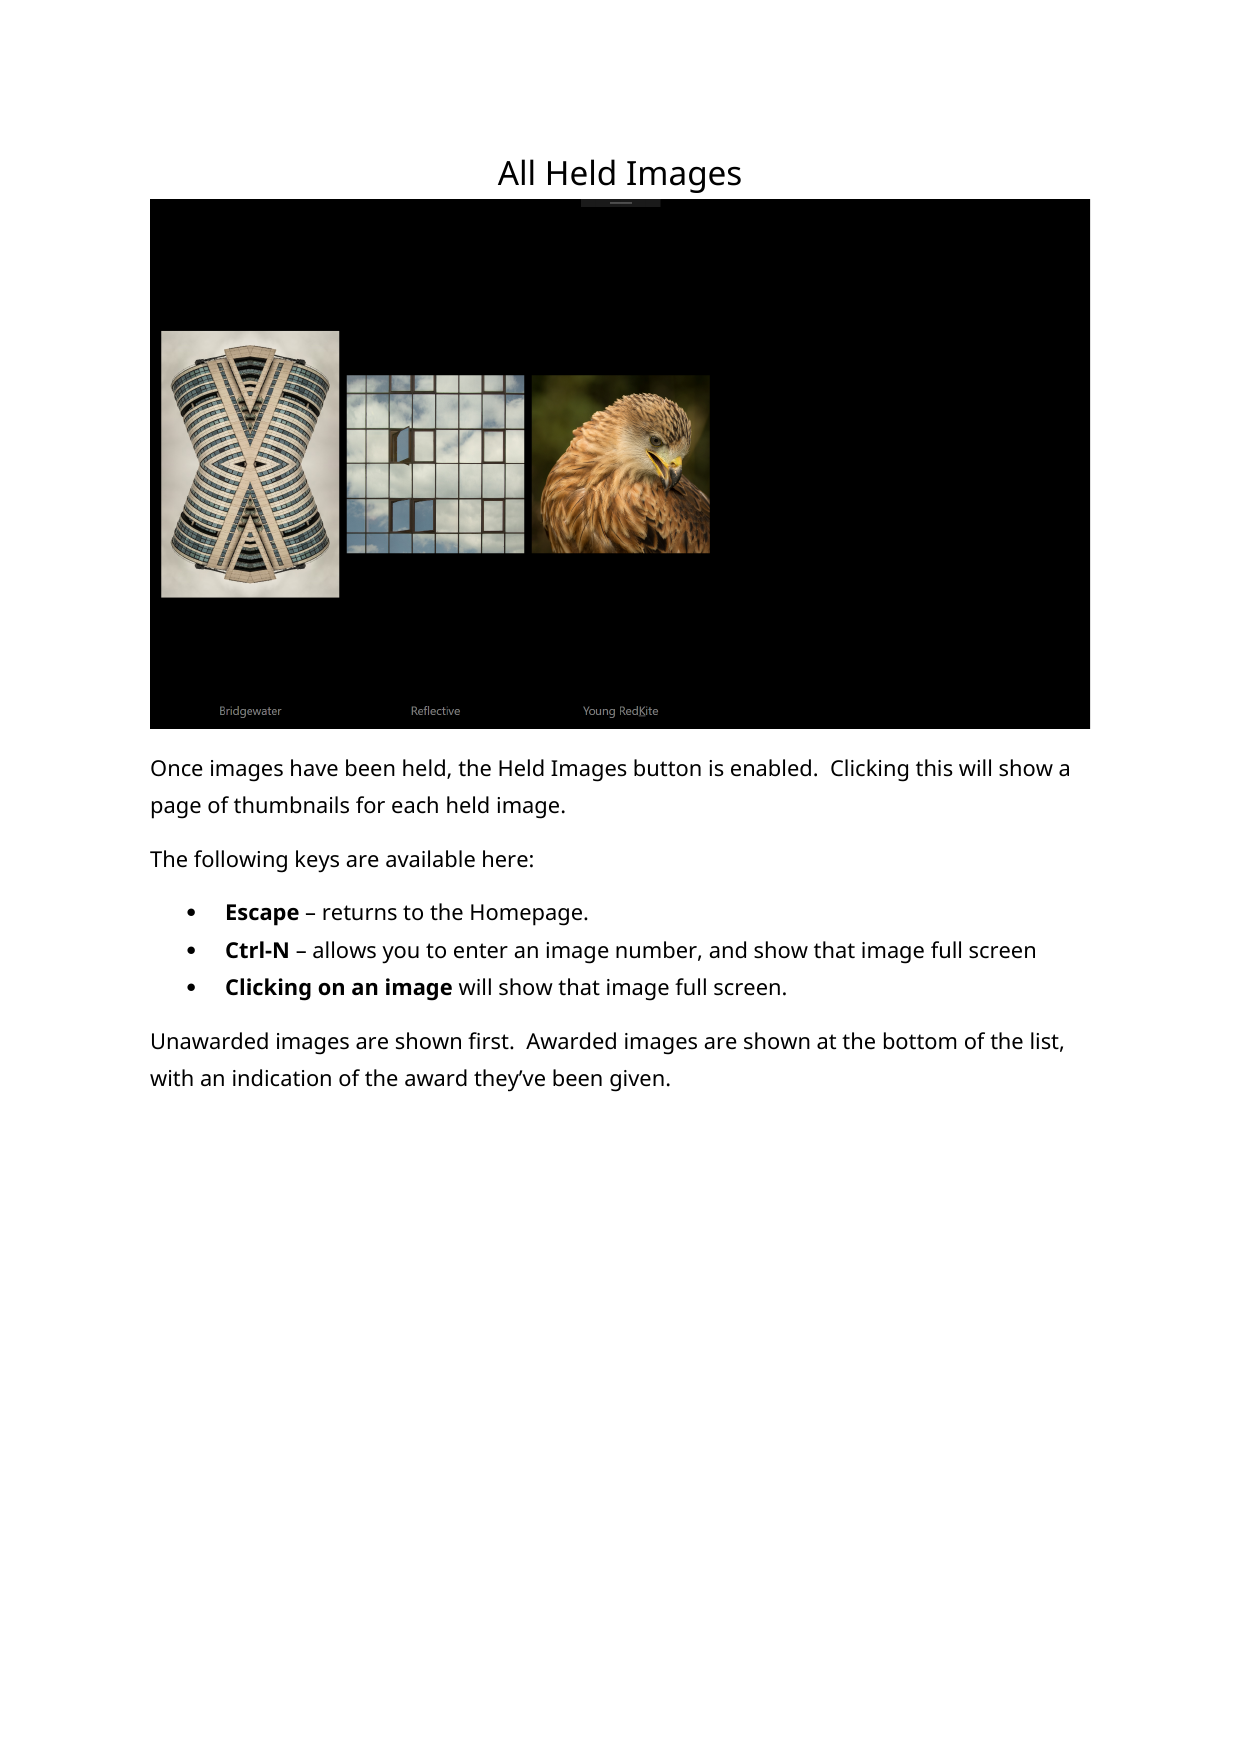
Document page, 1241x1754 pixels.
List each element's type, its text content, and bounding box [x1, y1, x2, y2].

subtitle All Held Images [150, 150, 1090, 195]
text Unawarded images are shown first. Awarded images are shown at the bottom of the list, with an indication of the award they’ve been given. [150, 1026, 1090, 1093]
list Clicking on an image will show that image full screen. [187, 972, 1090, 1002]
list Escape – returns to the Homepage. [187, 897, 1090, 927]
text Once images have been held, the Held Images button is enabled. Clicking this will show a page of thumbnails for each held image. [150, 752, 1090, 819]
list Ctrl-N – allows you to enter an image number, and show that image full screen [187, 934, 1090, 964]
picture [150, 199, 1091, 729]
text The following keys are available here: [150, 843, 1090, 873]
